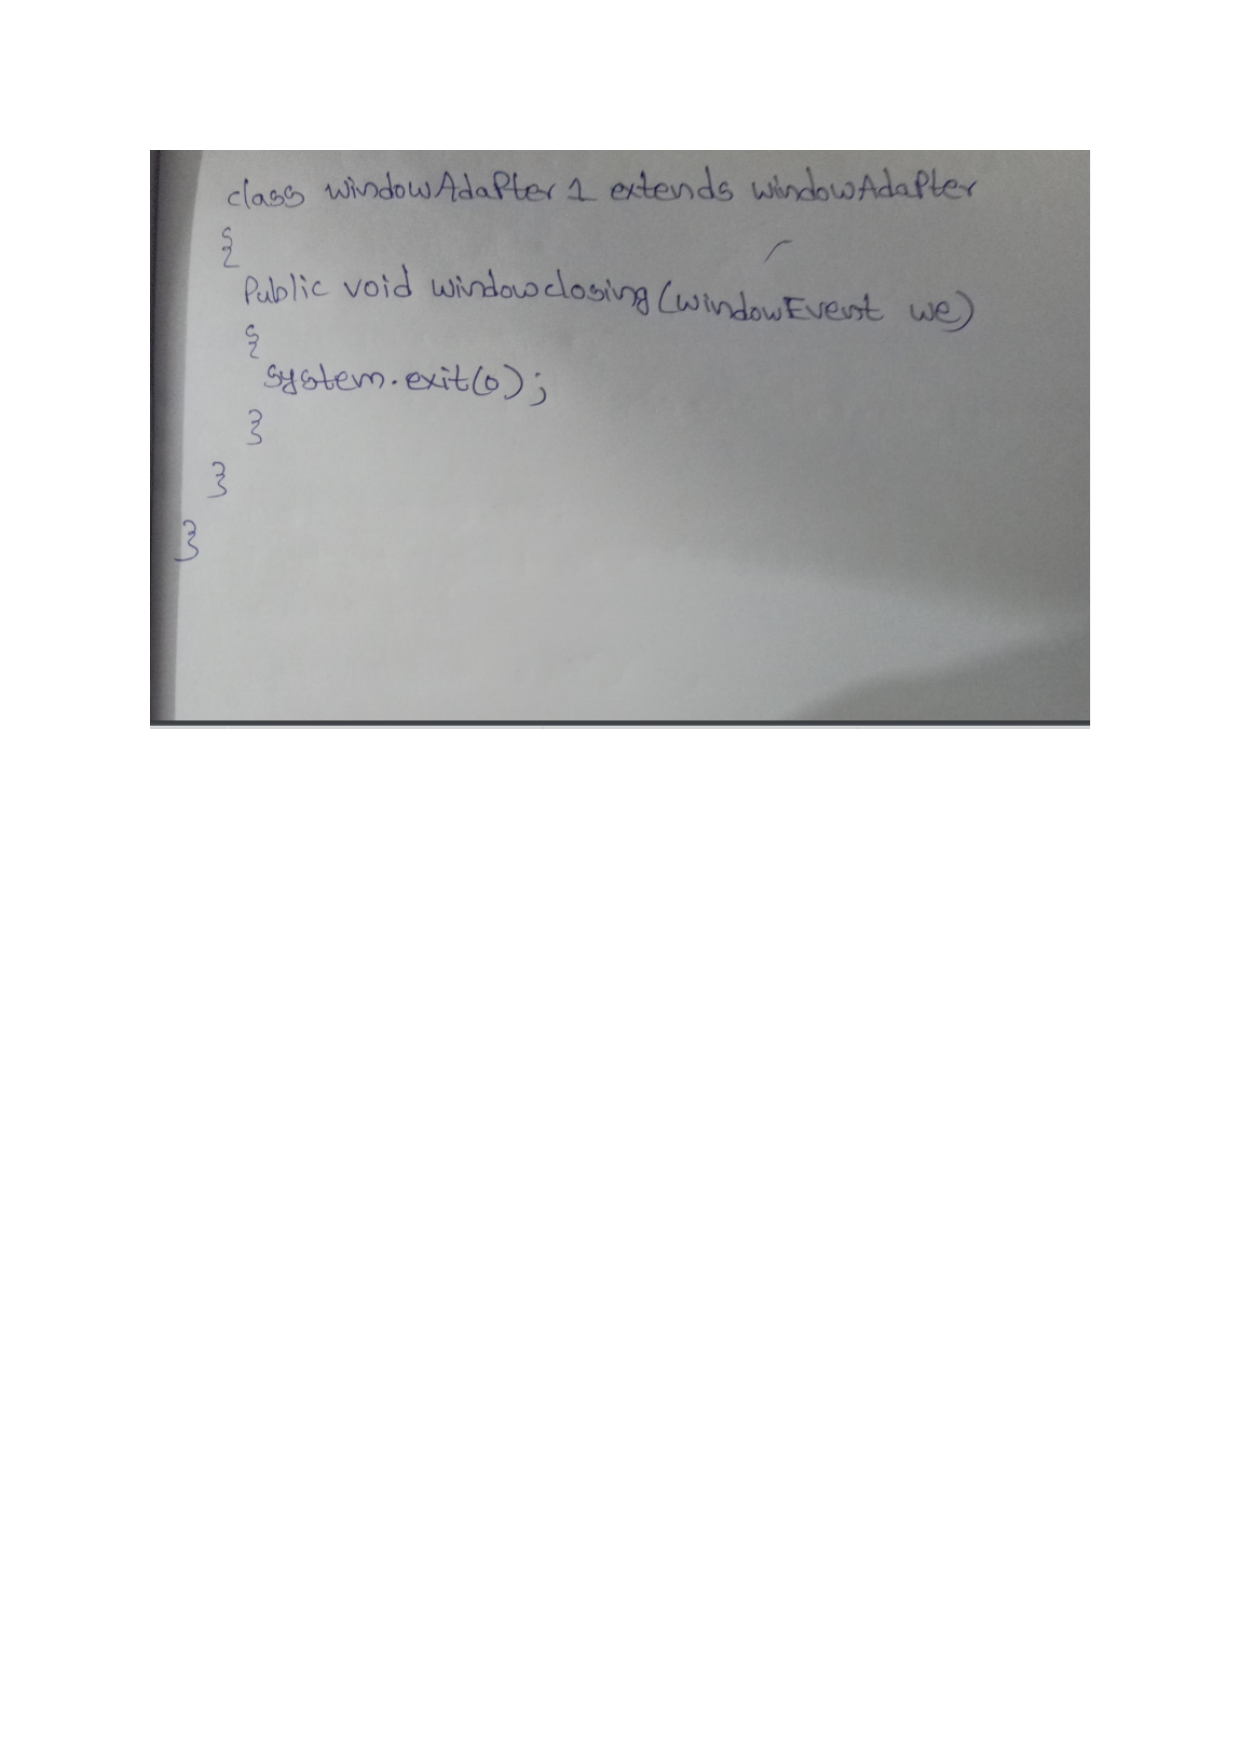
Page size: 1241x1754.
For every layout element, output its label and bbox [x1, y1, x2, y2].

picture [150, 150, 1091, 729]
